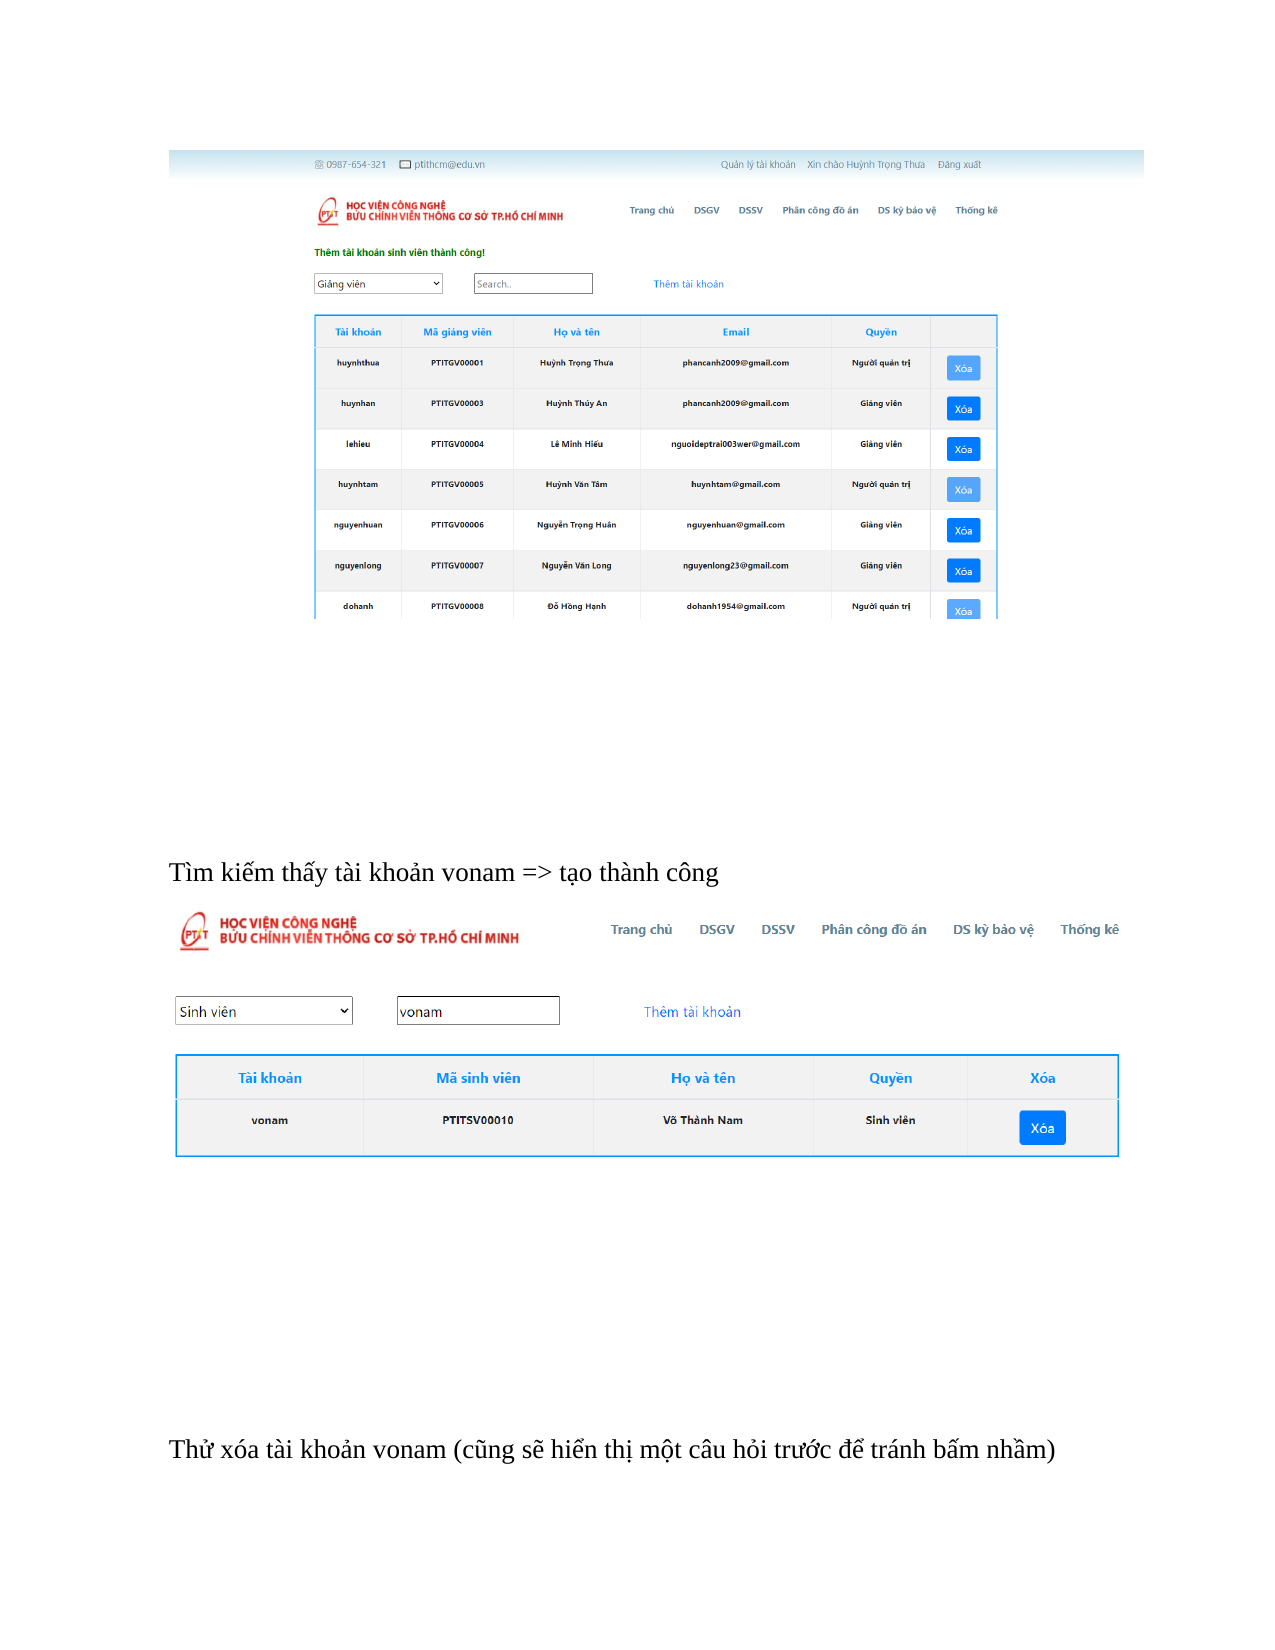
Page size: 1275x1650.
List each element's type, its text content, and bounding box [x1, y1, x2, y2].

picture [168, 150, 1144, 619]
list Thử xóa tài khoản vonam (cũng sẽ hiển thị một câu hỏi trước để tránh bấm nhầm) [169, 1433, 1125, 1464]
list Tìm kiếm thấy tài khoản vonam => tạo thành công [169, 856, 1125, 887]
picture [168, 889, 1144, 1197]
